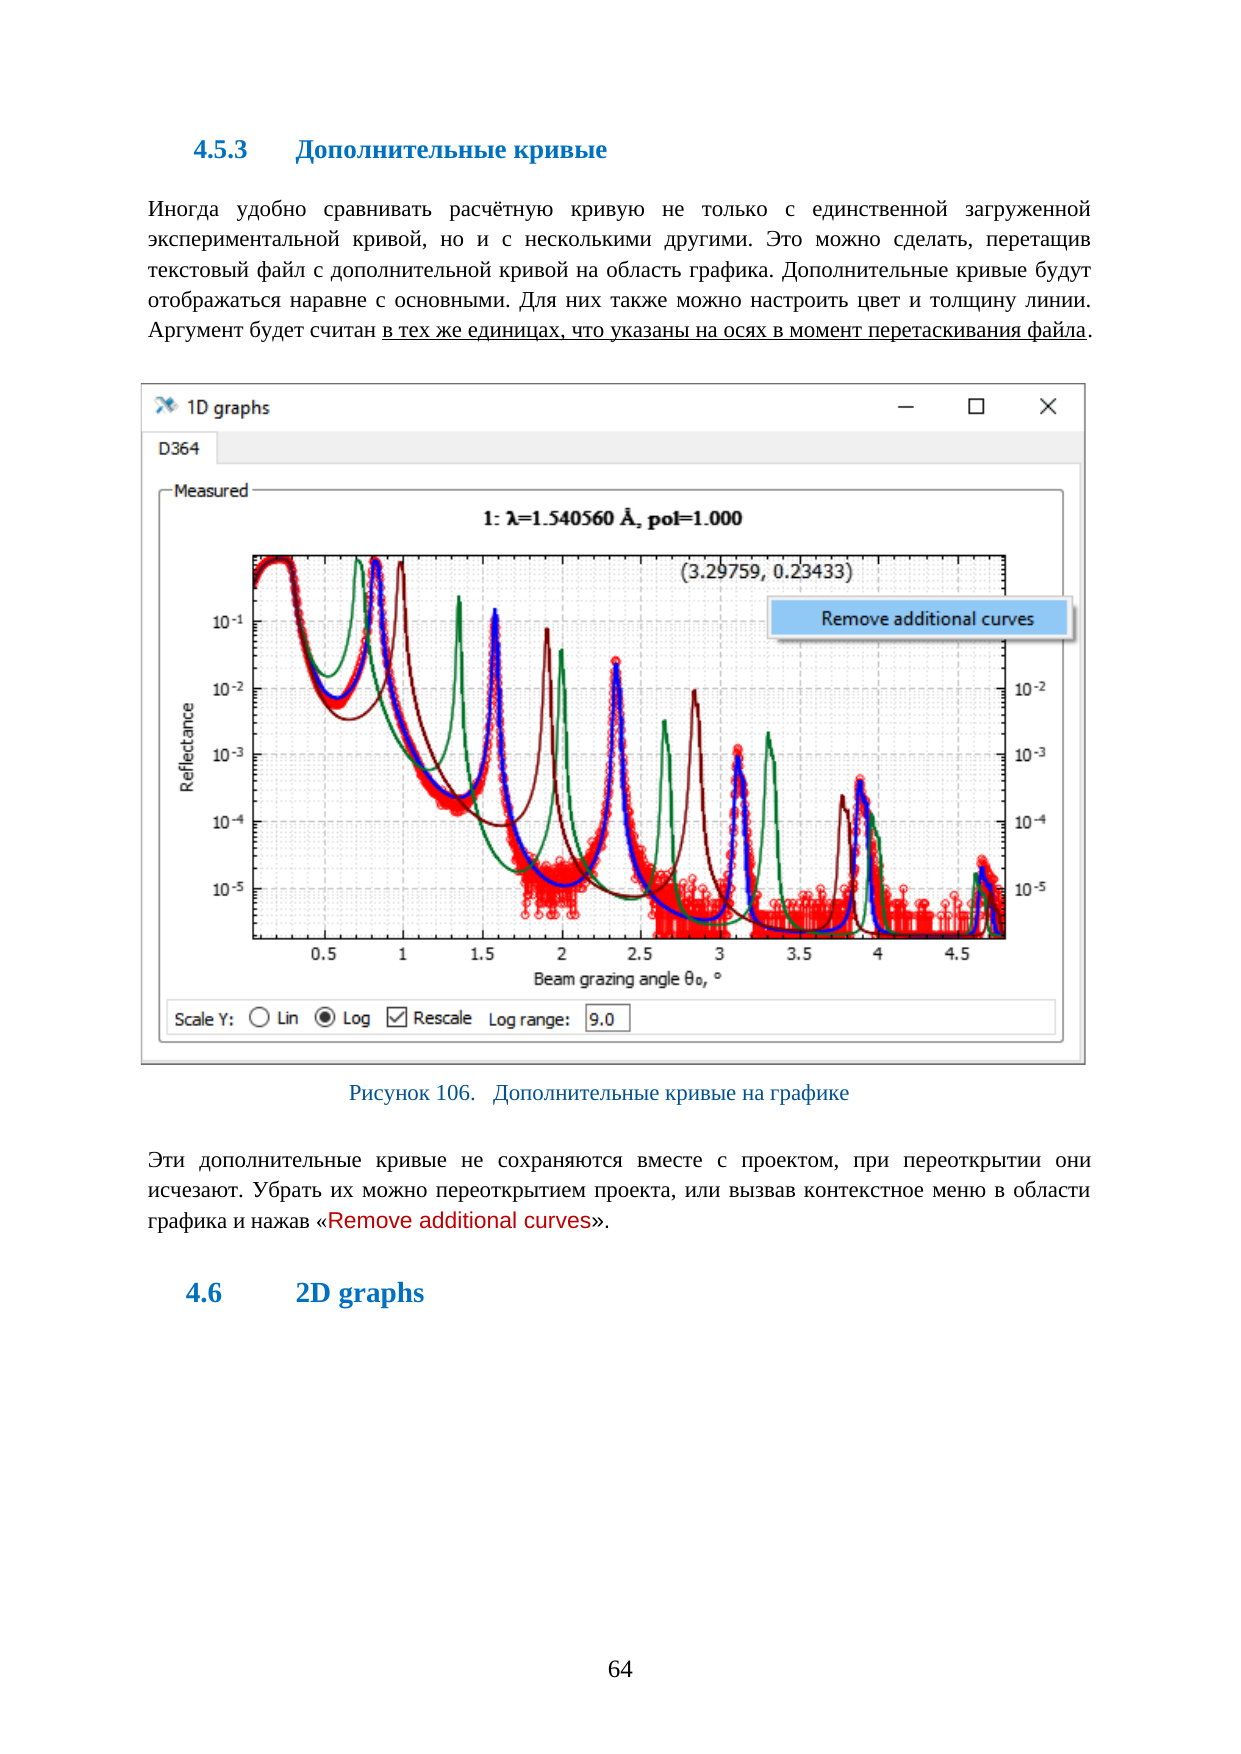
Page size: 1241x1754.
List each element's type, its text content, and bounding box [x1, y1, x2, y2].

picture [140, 383, 1086, 1065]
text Эти дополнительные кривые не сохраняются вместе с проектом, при переоткрытии они исчезают. Убрать их можно переоткрытием проекта, или вызвав контекстное меню в области графика и нажав «Remove additional curves». [148, 1146, 1093, 1233]
subtitle 2D graphs [155, 1275, 1093, 1308]
text Иногда удобно сравнивать расчётную кривую не только с единственной загруженной экспериментальной кривой, но и с несколькими другими. Это можно сделать, перетащив текстовый файл с дополнительной кривой на область графика. Дополнительные кривые будут отображаться наравне с основными. Для них также можно настроить цвет и толщину линии. Аргумент будет считан в тех же единицах, что указаны на осях в момент перетаскивания файла. [148, 195, 1093, 342]
subtitle Дополнительные кривые [193, 133, 1093, 164]
